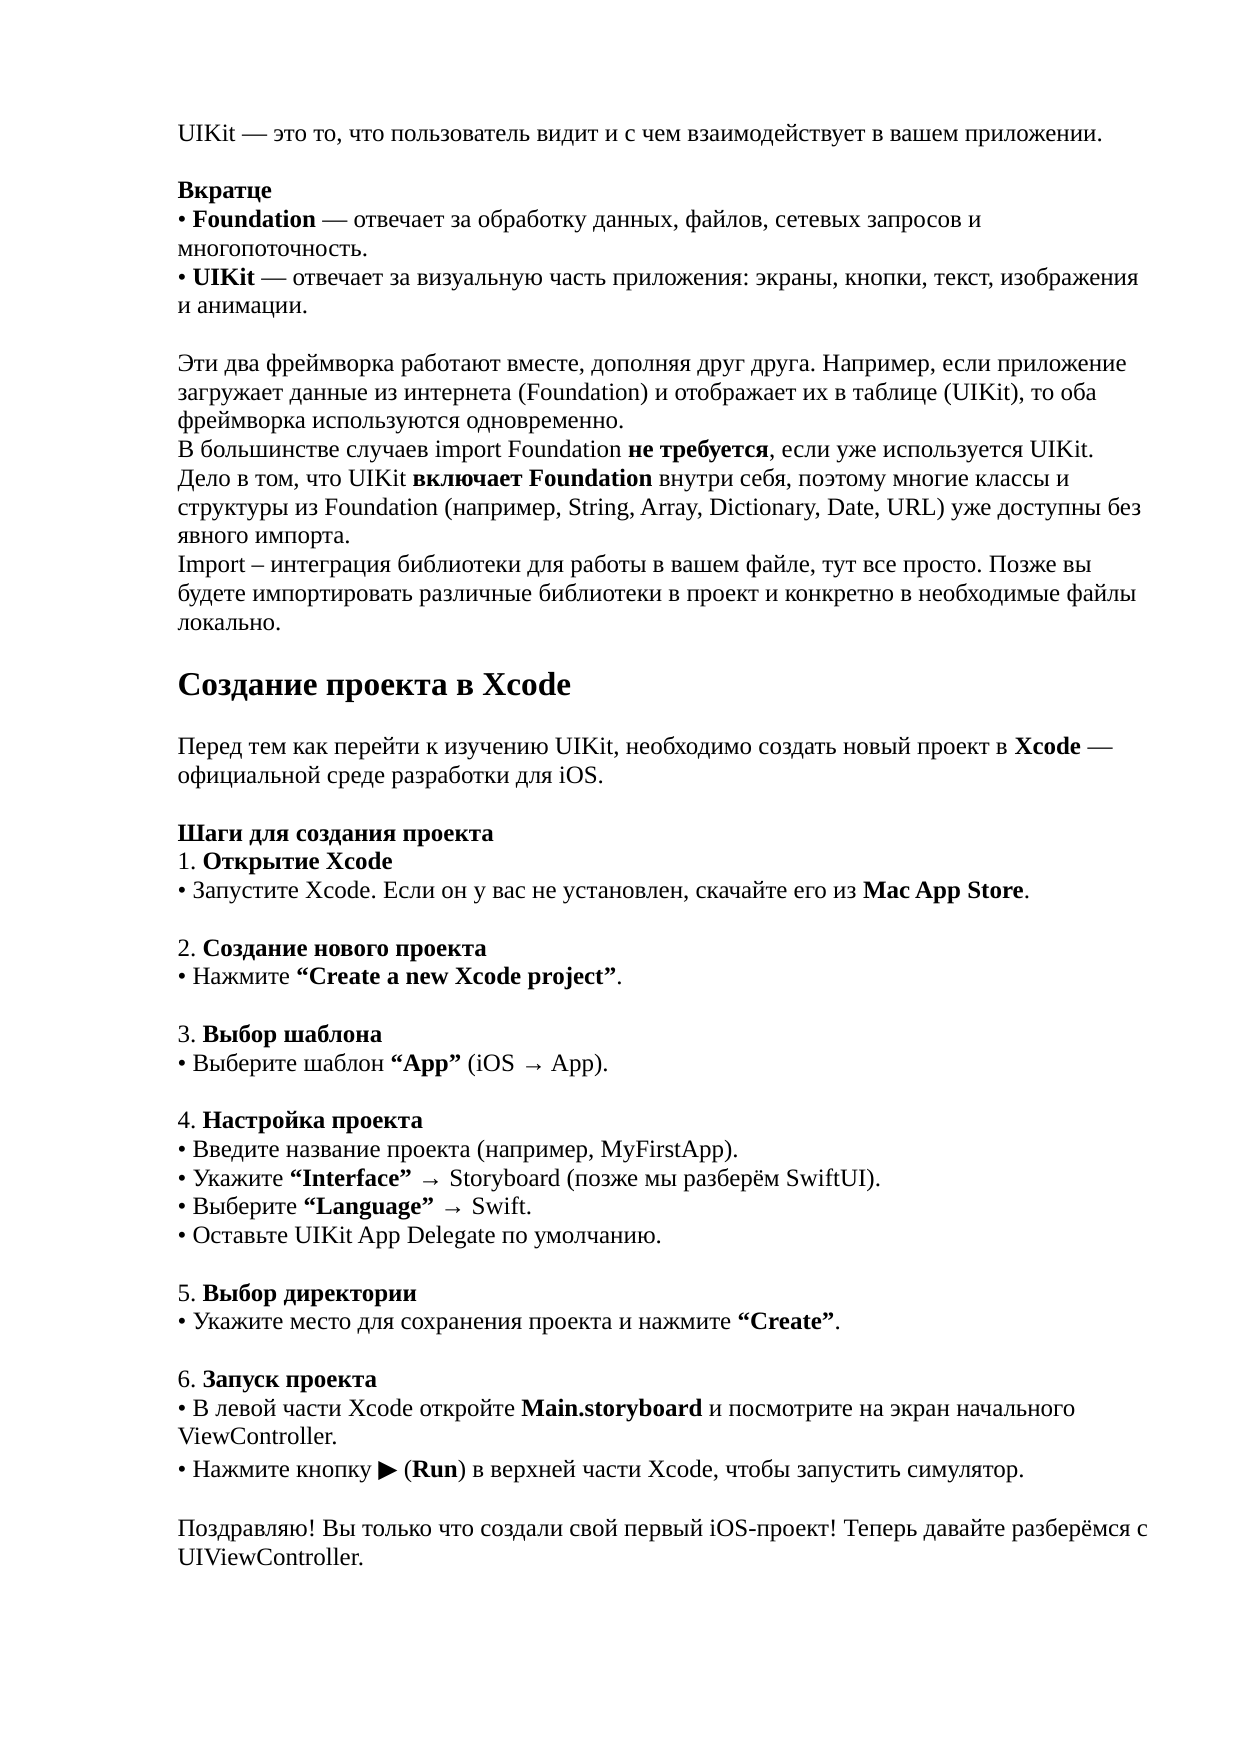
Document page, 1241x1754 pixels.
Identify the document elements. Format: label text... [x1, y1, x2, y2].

text Создание проекта в Xcode [177, 664, 1152, 703]
text Шаги для создания проекта [177, 818, 1152, 846]
text • UIKit — отвечает за визуальную часть приложения: экраны, кнопки, текст, изображения и анимации. [177, 262, 1152, 319]
text Поздравляю! Вы только что создали свой первый iOS-проект! Теперь давайте разберёмся с UIViewController. [177, 1513, 1152, 1571]
text Дело в том, что UIKit включает Foundation внутри себя, поэтому многие классы и структуры из Foundation (например, String, Array, Dictionary, Date, URL) уже доступны без явного импорта. [177, 463, 1152, 549]
text • Укажите место для сохранения проекта и нажмите “Create”. [177, 1306, 1152, 1335]
text • Оставьте UIKit App Delegate по умолчанию. [177, 1220, 1152, 1249]
text Import – интеграция библиотеки для работы в вашем файле, тут все просто. Позже вы будете импортировать различные библиотеки в проект и конкретно в необходимые файлы локально. [177, 549, 1152, 636]
text • Нажмите “Create a new Xcode project”. [177, 961, 1152, 990]
text UIKit — это то, что пользователь видит и с чем взаимодействует в вашем приложении. [177, 118, 1152, 147]
text • Нажмите кнопку ▶ (Run) в верхней части Xcode, чтобы запустить симулятор. [177, 1450, 1152, 1484]
text • Выберите “Language” → Swift. [177, 1191, 1152, 1220]
text В большинстве случаев import Foundation не требуется, если уже используется UIKit. [177, 434, 1152, 463]
text 4. Настройка проекта [177, 1105, 1152, 1134]
text Вкратце [177, 176, 1152, 204]
text 2. Создание нового проекта [177, 933, 1152, 961]
text • Введите название проекта (например, MyFirstApp). [177, 1134, 1152, 1163]
text • В левой части Xcode откройте Main.storyboard и посмотрите на экран начального ViewController. [177, 1393, 1152, 1450]
text 6. Запуск проекта [177, 1364, 1152, 1393]
text Эти два фреймворка работают вместе, дополняя друг друга. Например, если приложение загружает данные из интернета (Foundation) и отображает их в таблице (UIKit), то оба фреймворка используются одновременно. [177, 348, 1152, 434]
text • Выберите шаблон “App” (iOS → App). [177, 1048, 1152, 1076]
text Перед тем как перейти к изучению UIKit, необходимо создать новый проект в Xcode — официальной среде разработки для iOS. [177, 731, 1152, 789]
text 1. Открытие Xcode [177, 846, 1152, 875]
text • Запустите Xcode. Если он у вас не установлен, скачайте его из Mac App Store. [177, 875, 1152, 904]
text • Укажите “Interface” → Storyboard (позже мы разберём SwiftUI). [177, 1163, 1152, 1191]
text 3. Выбор шаблона [177, 1019, 1152, 1048]
text • Foundation — отвечает за обработку данных, файлов, сетевых запросов и многопоточность. [177, 204, 1152, 262]
text 5. Выбор директории [177, 1278, 1152, 1306]
